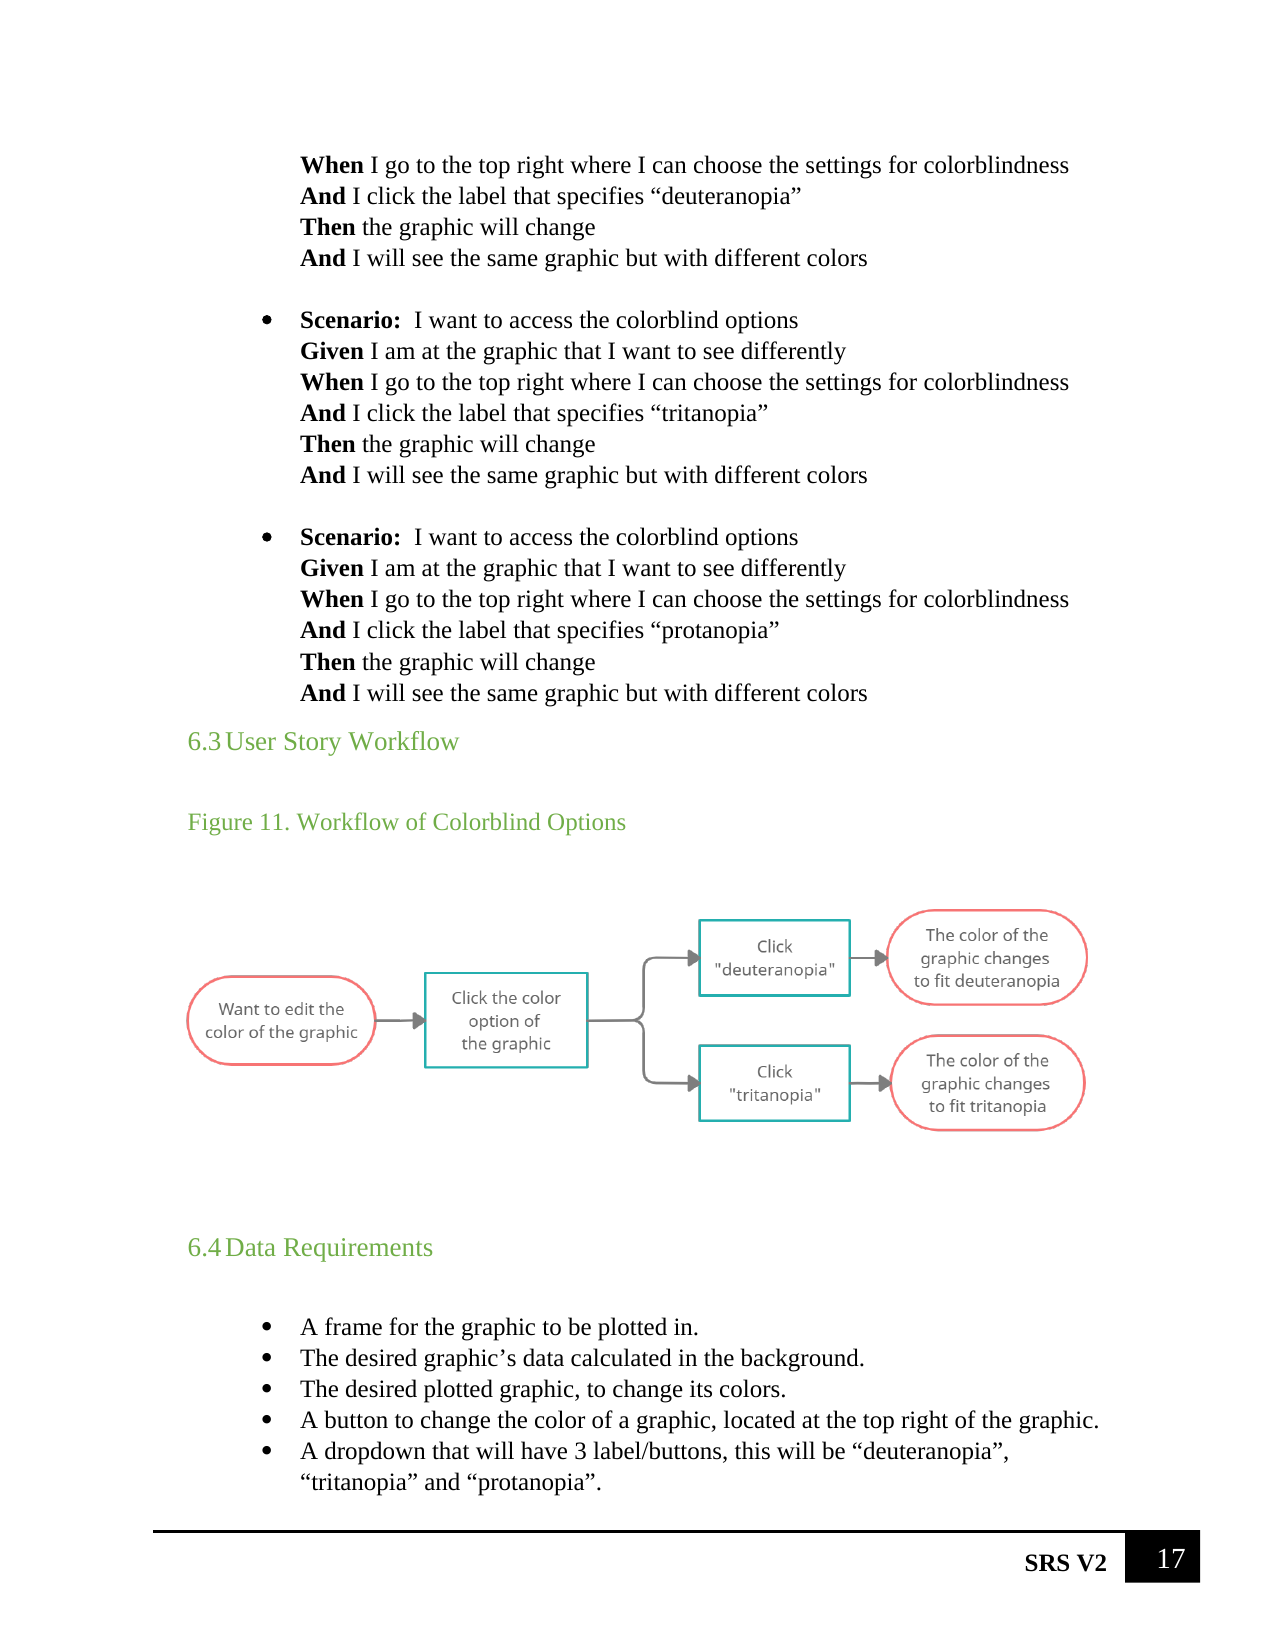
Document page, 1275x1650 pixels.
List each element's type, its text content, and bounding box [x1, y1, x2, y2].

list Scenario: I want to access the colorblind options [262, 305, 1125, 334]
list And I will see the same graphic but with different colors [300, 678, 1125, 706]
list Then the graphic will change [300, 429, 1125, 458]
list Given I am at the graphic that I want to see differently [300, 336, 1125, 365]
list When I go to the top right where I can choose the settings for colorblindness [300, 367, 1125, 396]
list Then the graphic will change [300, 212, 1125, 241]
subtitle Figure 11. Workflow of Colorblind Options [187, 807, 1125, 835]
list And I will see the same graphic but with different colors [300, 243, 1125, 272]
list Then the graphic will change [300, 647, 1125, 675]
list And I click the label that specifies “deuteranopia” [300, 181, 1125, 210]
list A button to change the color of a graphic, located at the top right of the graphic. [262, 1405, 1125, 1434]
list When I go to the top right where I can choose the settings for colorblindness [300, 150, 1125, 179]
list A dropdown that will have 3 label/buttons, this will be “deuteranopia”, “tritanopia” and “protanopia”. [262, 1436, 1125, 1496]
list Scenario: I want to access the colorblind options [262, 522, 1125, 551]
picture [150, 885, 1125, 1165]
list And I will see the same graphic but with different colors [300, 460, 1125, 489]
subtitle User Story Workflow [187, 725, 1125, 757]
list The desired plotted graphic, to change its colors. [262, 1374, 1125, 1403]
list When I go to the top right where I can choose the settings for colorblindness [300, 584, 1125, 613]
list And I click the label that specifies “protanopia” [300, 616, 1125, 644]
list And I click the label that specifies “tritanopia” [300, 398, 1125, 427]
list The desired graphic’s data calculated in the background. [262, 1343, 1125, 1372]
subtitle Data Requirements [187, 1231, 1125, 1262]
list Given I am at the graphic that I want to see differently [300, 553, 1125, 582]
list A frame for the graphic to be plotted in. [262, 1312, 1125, 1341]
